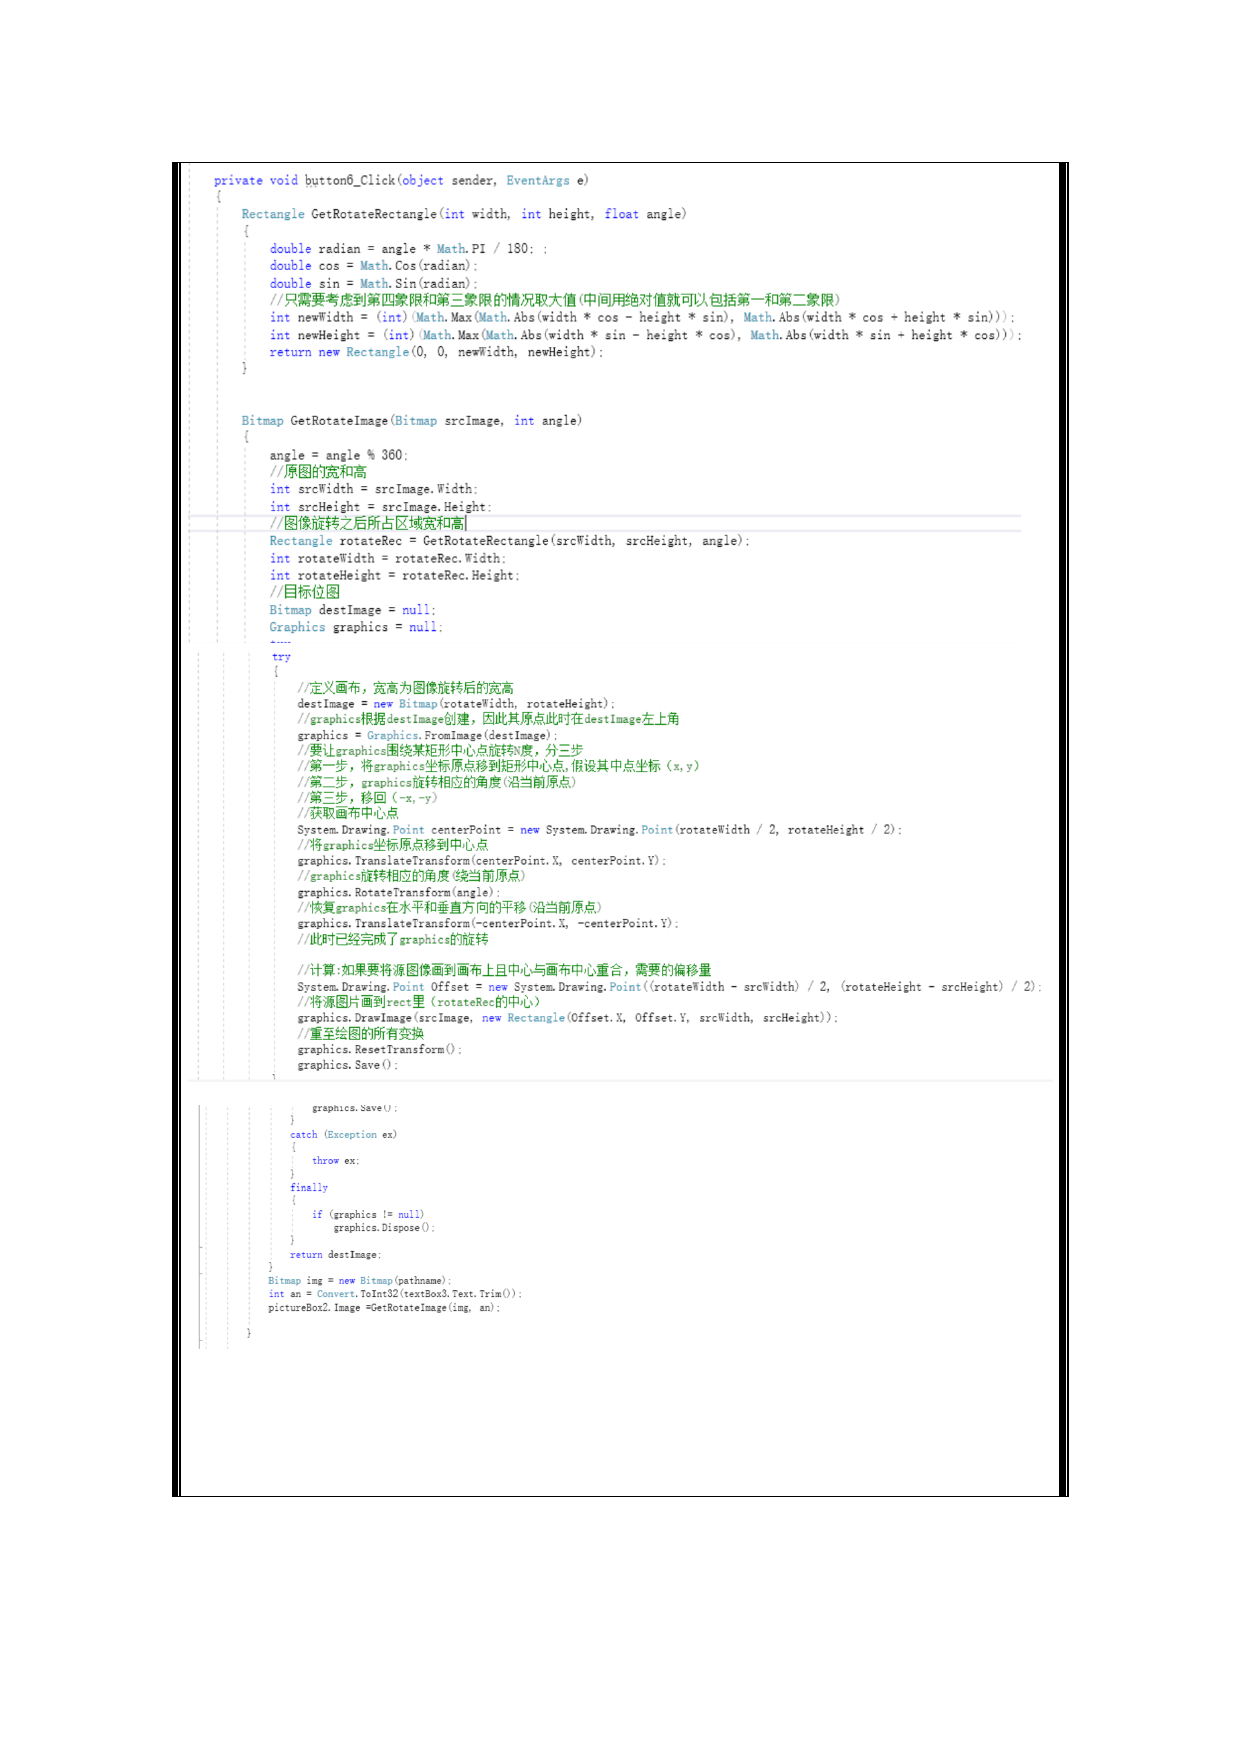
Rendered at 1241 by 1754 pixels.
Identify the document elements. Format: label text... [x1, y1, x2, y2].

picture [187, 650, 1053, 1082]
picture [187, 163, 1022, 643]
table_cell 实验内容与设计（主要内容，操作步骤、算法描述或程序代码） 整体框架： 使用C# windows窗体应用程序设计交互式界面，可以直接在“工具箱”里找到相应控件并设置代码。界面由两个pictureBox和实现各个功能的buttons（图像处理、保存、打开按钮）以及需要用户输入的参数的textboxes。左边的pictureBox显示打开图片，右边显示处理后的图片。 进入不同控件代码，在Form1.cs中设置不同控件发生的事件。 从头开始编码，形成的Form1首先要初始化：使用InitializeComponent();因为要在打开文件按钮接受文件路径，所以pathname直接定义在整个class Form1:Form中以便后面其他控件的函数使用。 第一个按钮是需要用户打开文件，通过file的Filename函数得到路径并在pictureBox1中显示，pathname被赋值。 保存按钮代码比较简单，直接在pictureBox2中使用image.save 以下开始实现图像处理功能。首先是彩色图转灰度图：使用了整数方法；获得原图的RGB后带入计算可得所需图像的RGB。输出时仍然使用之前用过的pathname获得图像参数然后传入此函数。 二值化：迭代法计算阈值。该算法先假定一个阈值，然后计算在该阈值下的前景和背景的中心值，当前景和背景中心值得平均值和假定的阈值相同时，则迭代中止，并以此值为阈值进行二值化。此方法先获得了直方图，取得最大灰度值和最小灰度值，再分别将图片分为两个大部分进行迭代求各部分自己的阈值，最后将所得的两个阈值将求平均数并二值化 图像缩放：使用了双线性插值的方法得到缩放图片。在界面中有两个textbox分别要用户输入新图片的高与宽，在点击“缩放”这个控件时直接将这两个数据传为参数即可。 缩放代码中新图片需要获得各个像素并赋值。所得图片的像素需要靠旁边的四个点，根据这四个点与本点的距离的关系计算目标图像中(x,y)一点的像素值。通Mat.at<Vec3b>(i,j)得到图片位置i，j像素值，循环得到每个像素的RGB值（体现为三维数组）时并一个个赋值给新图片的Vec3b value，即像素值。针对（x0,y0）value(x0,y0)=value(x2,y2)*s1 +value(x1,y2)*s2+value(x1,y1)*s3+value(x2,y1)*s4; 其中s1-s4是通过代码中的偏移量得到的。 图像旋转：图片的旋转需要用户输入角度，传参过程同上。图像旋转的原理就是利用新的坐标和旧坐标在cos, sin之间关系。新点（x,y）与旧点(x0,y0)和须按转角度a之间的关系为： x =x0cosa+y0sina； y =-x0sina+y0cosa； 首先这里分为两个函数，因为要获得图像中心，旋转是以图像中心为远点的；第一个函数先得到图像旋转的所占区域，在第二个：得到最终图片的函数中，定义的函数宽高就要以旋转后的宽高为准c#的窗体应用程序中本身的 using System.Drawing; using System.Drawing.Drawing2D; using System.Drawing.Imaging; 中包含了graphics类型，其中包括了处理图像较多方法，所以在try中主要用它们处理图像。要让graphics围绕某矩形中心点旋转N度，分三步：第一步，将graphics坐标原点移到矩形中心点,假设其中点坐标（x,y）；第二步，graphics旋转相应的角度(沿当前原点)；第三步，移回（-x,-y）。先将画布坐标原点放在中心，然后旋转，最后将图片平移。因为原图像的坐标原点不再中心，所以得到两点偏移量再重合，最后绘制。 [181, 163, 1059, 1496]
picture [187, 1105, 747, 1349]
